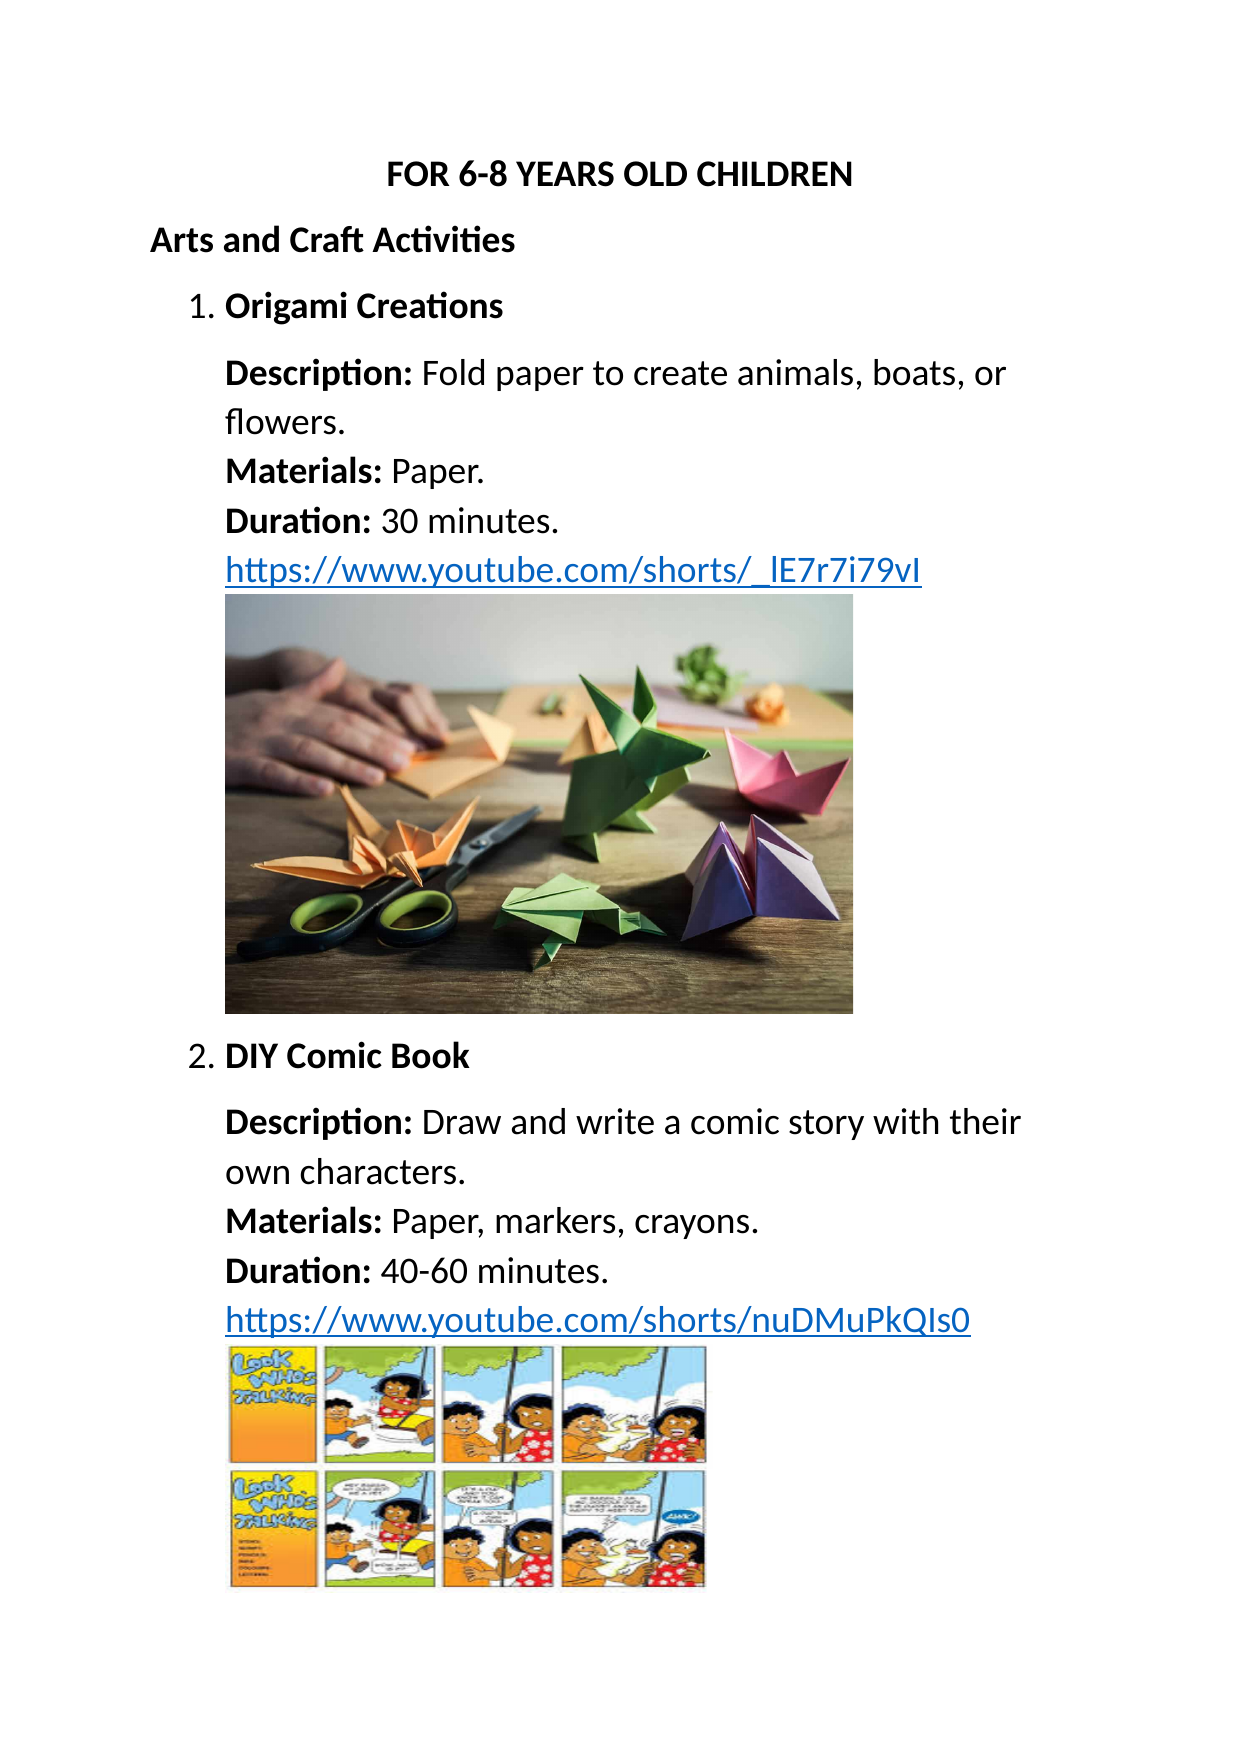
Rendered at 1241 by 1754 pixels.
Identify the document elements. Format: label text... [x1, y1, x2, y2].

text FOR 6-8 YEARS OLD CHILDREN [150, 150, 1090, 196]
picture [225, 594, 854, 1014]
list DIY Comic Book [187, 1032, 1090, 1078]
list Origami Creations [187, 282, 1090, 328]
picture [225, 1344, 713, 1593]
text Description: Fold paper to create animals, boats, or flowers. Materials: Paper. Duration: 30 minutes. [225, 348, 1090, 543]
text Description: Draw and write a comic story with their own characters. Materials: Paper, markers, crayons. Duration: 40-60 minutes. [225, 1098, 1090, 1292]
text Arts and Craft Activities [150, 216, 1090, 262]
